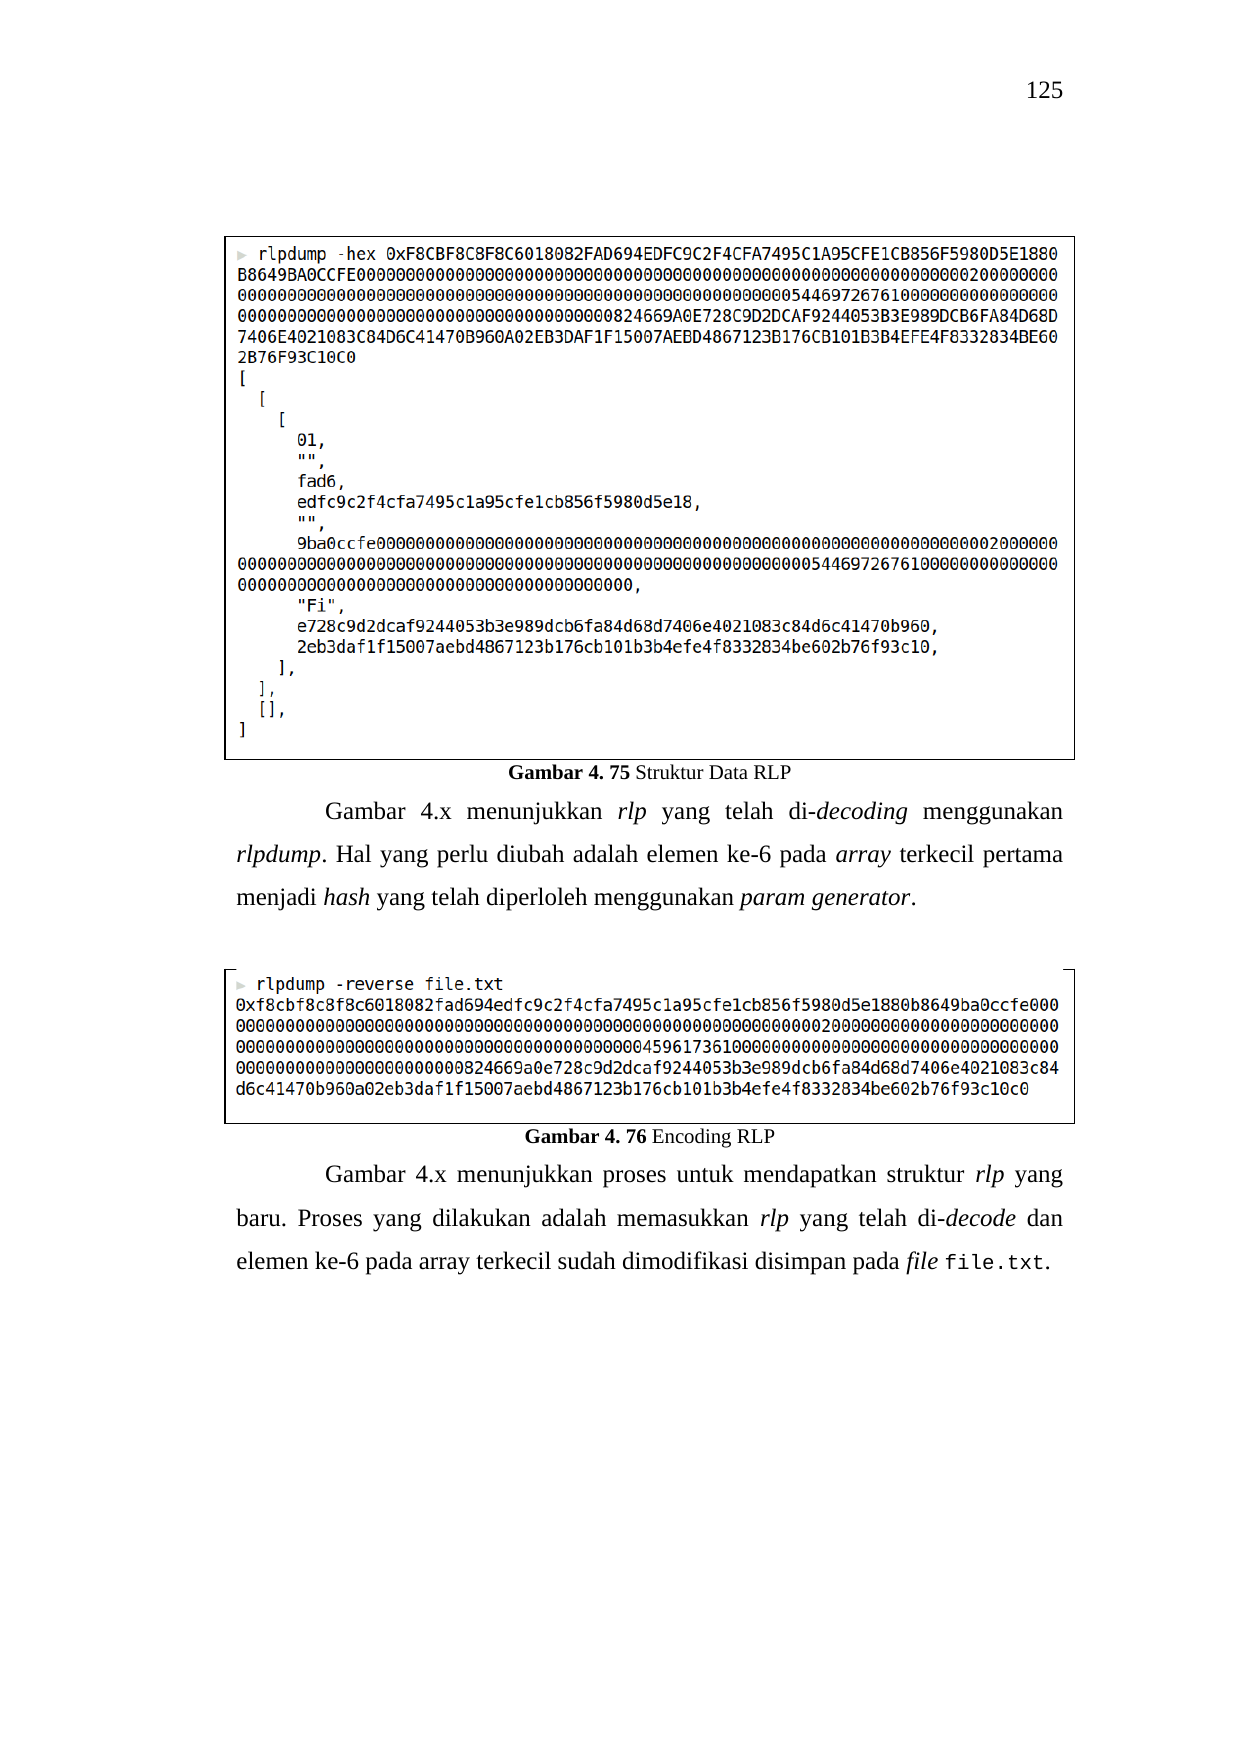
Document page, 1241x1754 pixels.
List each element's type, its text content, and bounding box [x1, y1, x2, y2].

text Gambar 4. 76 Encoding RLP [236, 1124, 1063, 1148]
picture [236, 237, 1064, 745]
text Gambar 4.x menunjukkan proses untuk mendapatkan struktur rlp yang baru. Proses yang dilakukan adalah memasukkan rlp yang telah di-decode dan elemen ke-6 pada array terkecil sudah dimodifikasi disimpan pada file file.txt. [236, 1159, 1063, 1275]
text Gambar 4.x menunjukkan rlp yang telah di-decoding menggunakan rlpdump. Hal yang perlu diubah adalah elemen ke-6 pada array terkecil pertama menjadi hash yang telah diperloleh menggunakan param generator. [236, 796, 1063, 911]
picture [236, 969, 1064, 1109]
text Gambar 4. 75 Struktur Data RLP [236, 760, 1063, 784]
table_header [226, 970, 1074, 1122]
table_header [226, 237, 1074, 759]
